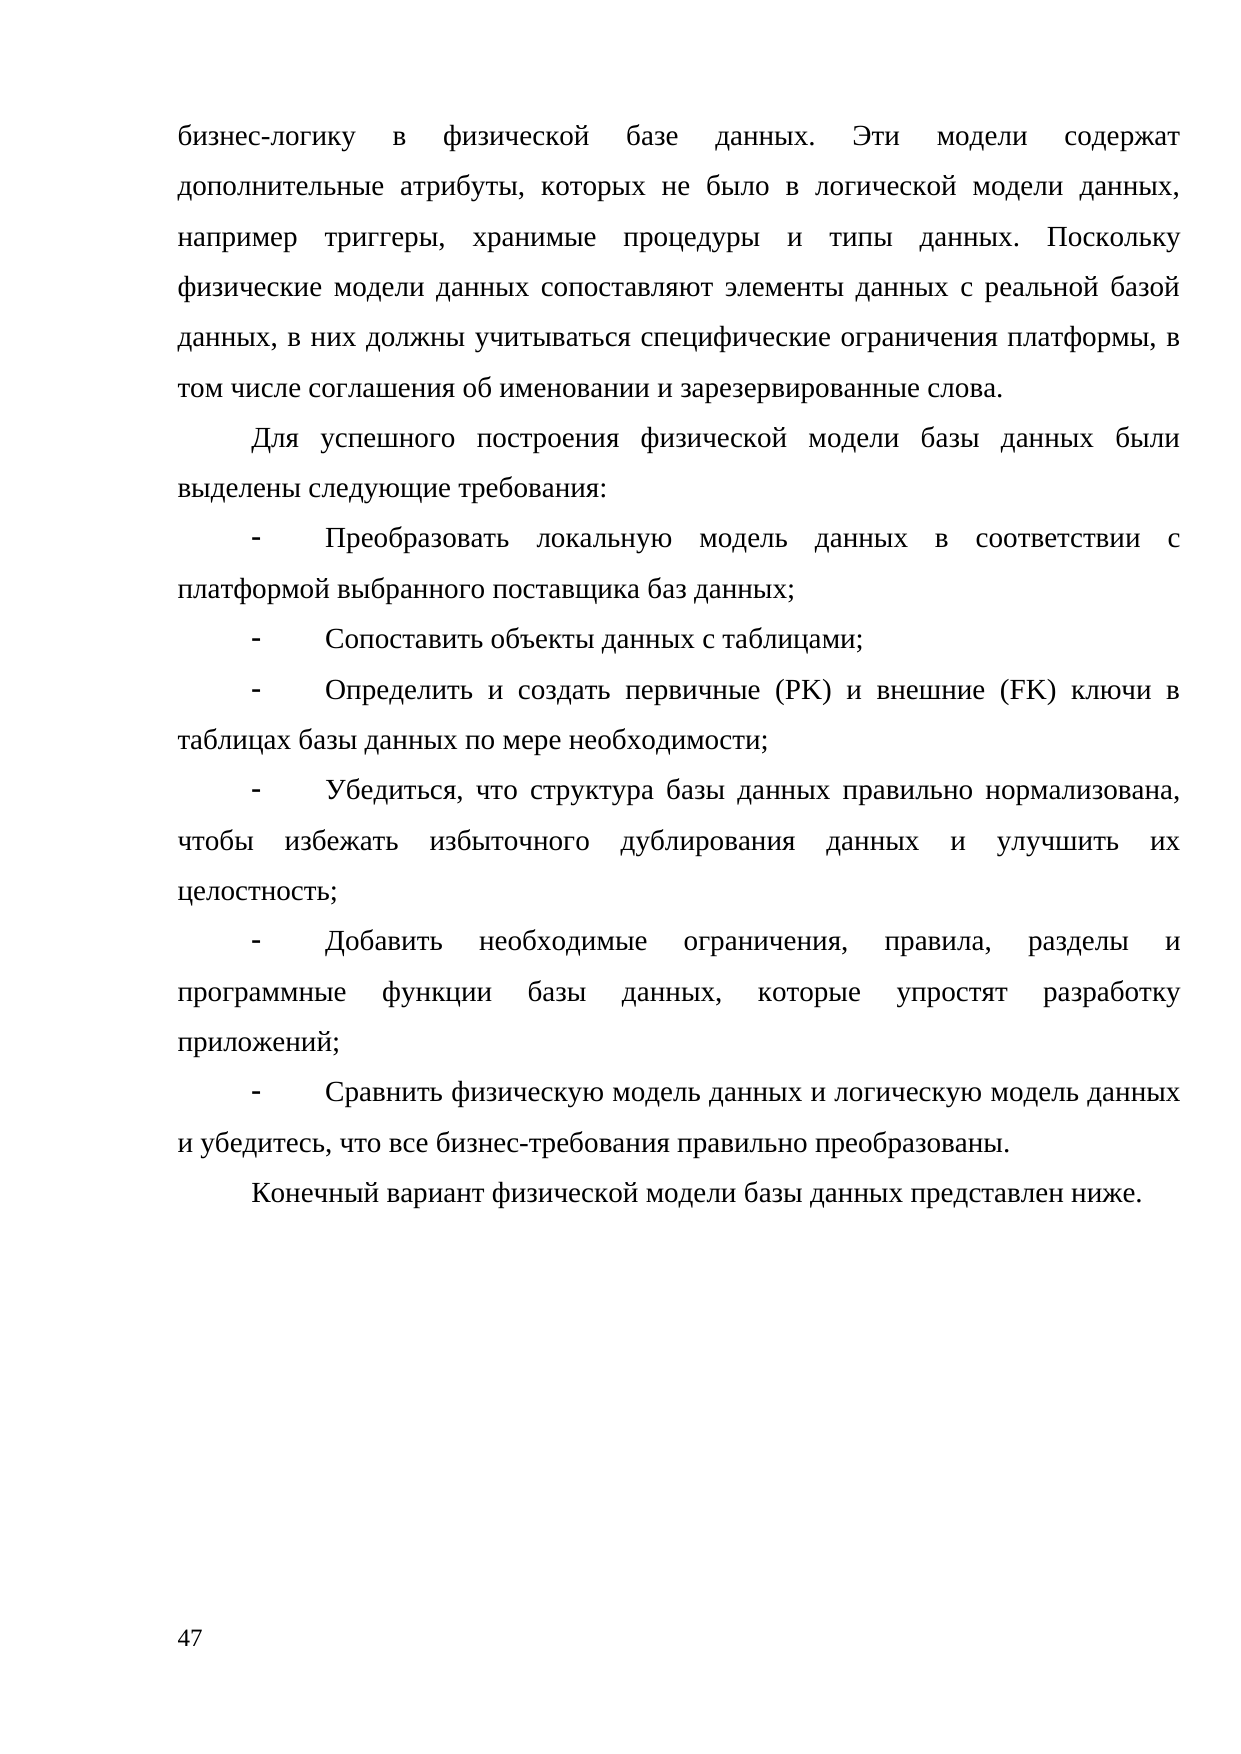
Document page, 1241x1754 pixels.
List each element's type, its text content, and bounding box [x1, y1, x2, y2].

text Конечный вариант физической модели базы данных представлен ниже. [177, 1175, 1181, 1209]
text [177, 118, 1181, 403]
list Преобразовать локальную модель данных в соответствии с платформой выбранного поставщика баз данных; [177, 521, 1181, 604]
list Убедиться, что структура базы данных правильно нормализована, чтобы избежать избыточного дублирования данных и улучшить их целостность; [177, 772, 1181, 907]
list Сопоставить объекты данных с таблицами; [177, 621, 1181, 655]
list Добавить необходимые ограничения, правила, разделы и программные функции базы данных, которые упростят разработку приложений; [177, 923, 1181, 1058]
list Сравнить физическую модель данных и логическую модель данных и убедитесь, что все бизнес-требования правильно преобразованы. [177, 1074, 1181, 1158]
list Определить и создать первичные (PK) и внешние (FK) ключи в таблицах базы данных по мере необходимости; [177, 672, 1181, 756]
text Для успешного построения физической модели базы данных были выделены следующие требования: [177, 420, 1181, 504]
